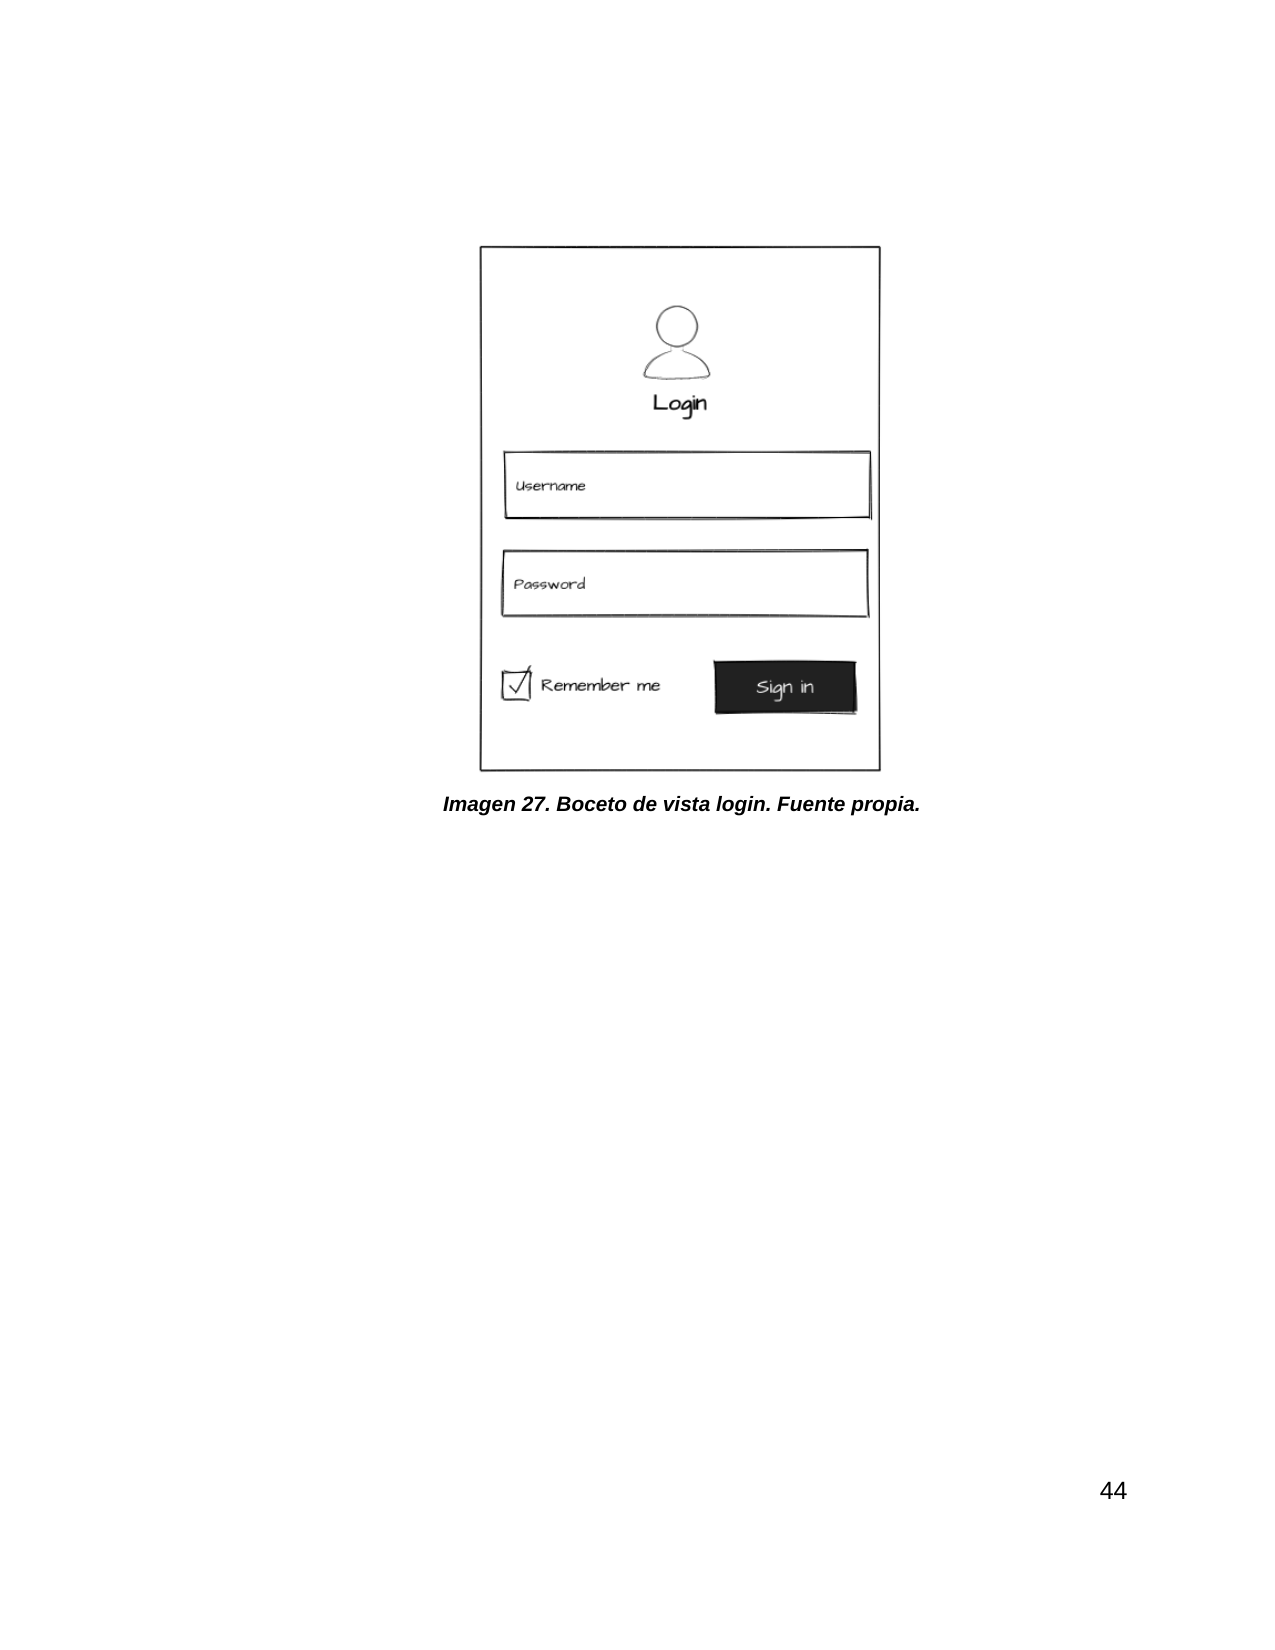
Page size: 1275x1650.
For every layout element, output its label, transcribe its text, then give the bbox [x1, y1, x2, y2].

text Imagen . Boceto de vista login. Fuente propia. [236, 792, 1127, 816]
picture [476, 236, 888, 778]
